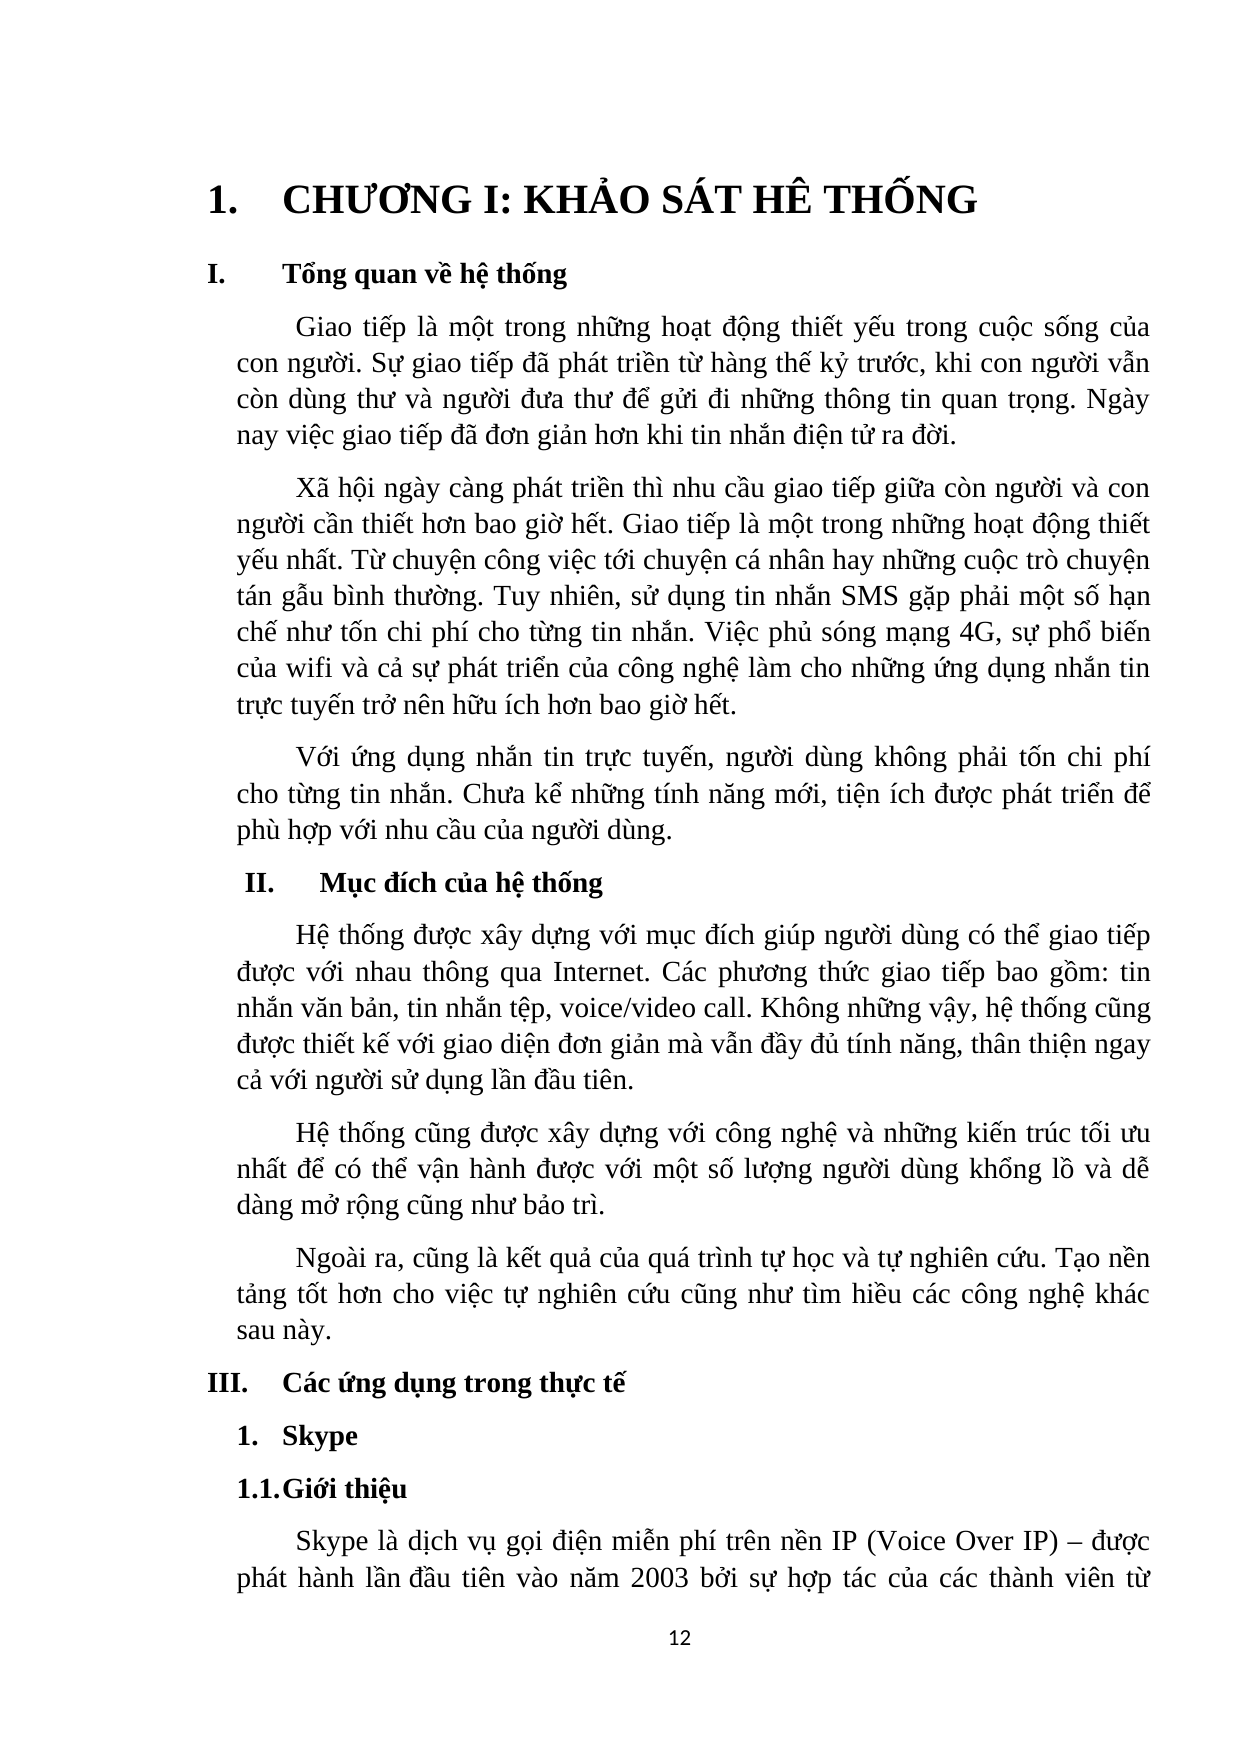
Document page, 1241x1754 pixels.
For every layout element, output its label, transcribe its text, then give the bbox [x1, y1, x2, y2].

list Tổng quan về hệ thống [207, 256, 1152, 289]
text Hệ thống cũng được xây dựng với công nghệ và những kiến trúc tối ưu nhất để có thể vận hành được với một số lượng người dùng khổng lồ và dễ dàng mở rộng cũng như bảo trì. [236, 1115, 1152, 1221]
list Các ứng dụng trong thực tế [207, 1365, 1152, 1399]
text Xã hội ngày càng phát triền thì nhu cầu giao tiếp giữa còn người và con người cần thiết hơn bao giờ hết. Giao tiếp là một trong những hoạt động thiết yếu nhất. Từ chuyện công việc tới chuyện cá nhân hay những cuộc trò chuyện tán gẫu bình thường. Tuy nhiên, sử dụng tin nhắn SMS gặp phải một số hạn chế như tốn chi phí cho từng tin nhắn. Việc phủ sóng mạng 4G, sự phổ biến của wifi và cả sự phát triển của công nghệ làm cho những ứng dụng nhắn tin trực tuyến trở nên hữu ích hơn bao giờ hết. [236, 470, 1152, 720]
text Với ứng dụng nhắn tin trực tuyến, người dùng không phải tốn chi phí cho từng tin nhắn. Chưa kể những tính năng mới, tiện ích được phát triển để phù hợp với nhu cầu của người dùng. [236, 739, 1152, 845]
subtitle CHƯƠNG I: KHẢO SÁT HÊ THỐNG [207, 175, 1152, 223]
text Hệ thống được xây dựng với mục đích giúp người dùng có thể giao tiếp được với nhau thông qua Internet. Các phương thức giao tiếp bao gồm: tin nhắn văn bản, tin nhắn tệp, voice/video call. Không những vậy, hệ thống cũng được thiết kế với giao diện đơn giản mà vẫn đầy đủ tính năng, thân thiện ngay cả với người sử dụng lần đầu tiên. [236, 917, 1152, 1096]
list Skype [236, 1418, 1152, 1451]
list Giới thiệu [236, 1471, 1152, 1504]
text Giao tiếp là một trong những hoạt động thiết yếu trong cuộc sống của con người. Sự giao tiếp đã phát triền từ hàng thế kỷ trước, khi con người vẫn còn dùng thư và người đưa thư để gửi đi những thông tin quan trọng. Ngày nay việc giao tiếp đã đơn giản hơn khi tin nhắn điện tử ra đời. [236, 309, 1152, 451]
list Mục đích của hệ thống [244, 865, 1152, 898]
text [236, 1523, 1152, 1593]
text Ngoài ra, cũng là kết quả của quá trình tự học và tự nghiên cứu. Tạo nền tảng tốt hơn cho việc tự nghiên cứu cũng như tìm hiều các công nghệ khác sau này. [236, 1240, 1152, 1346]
